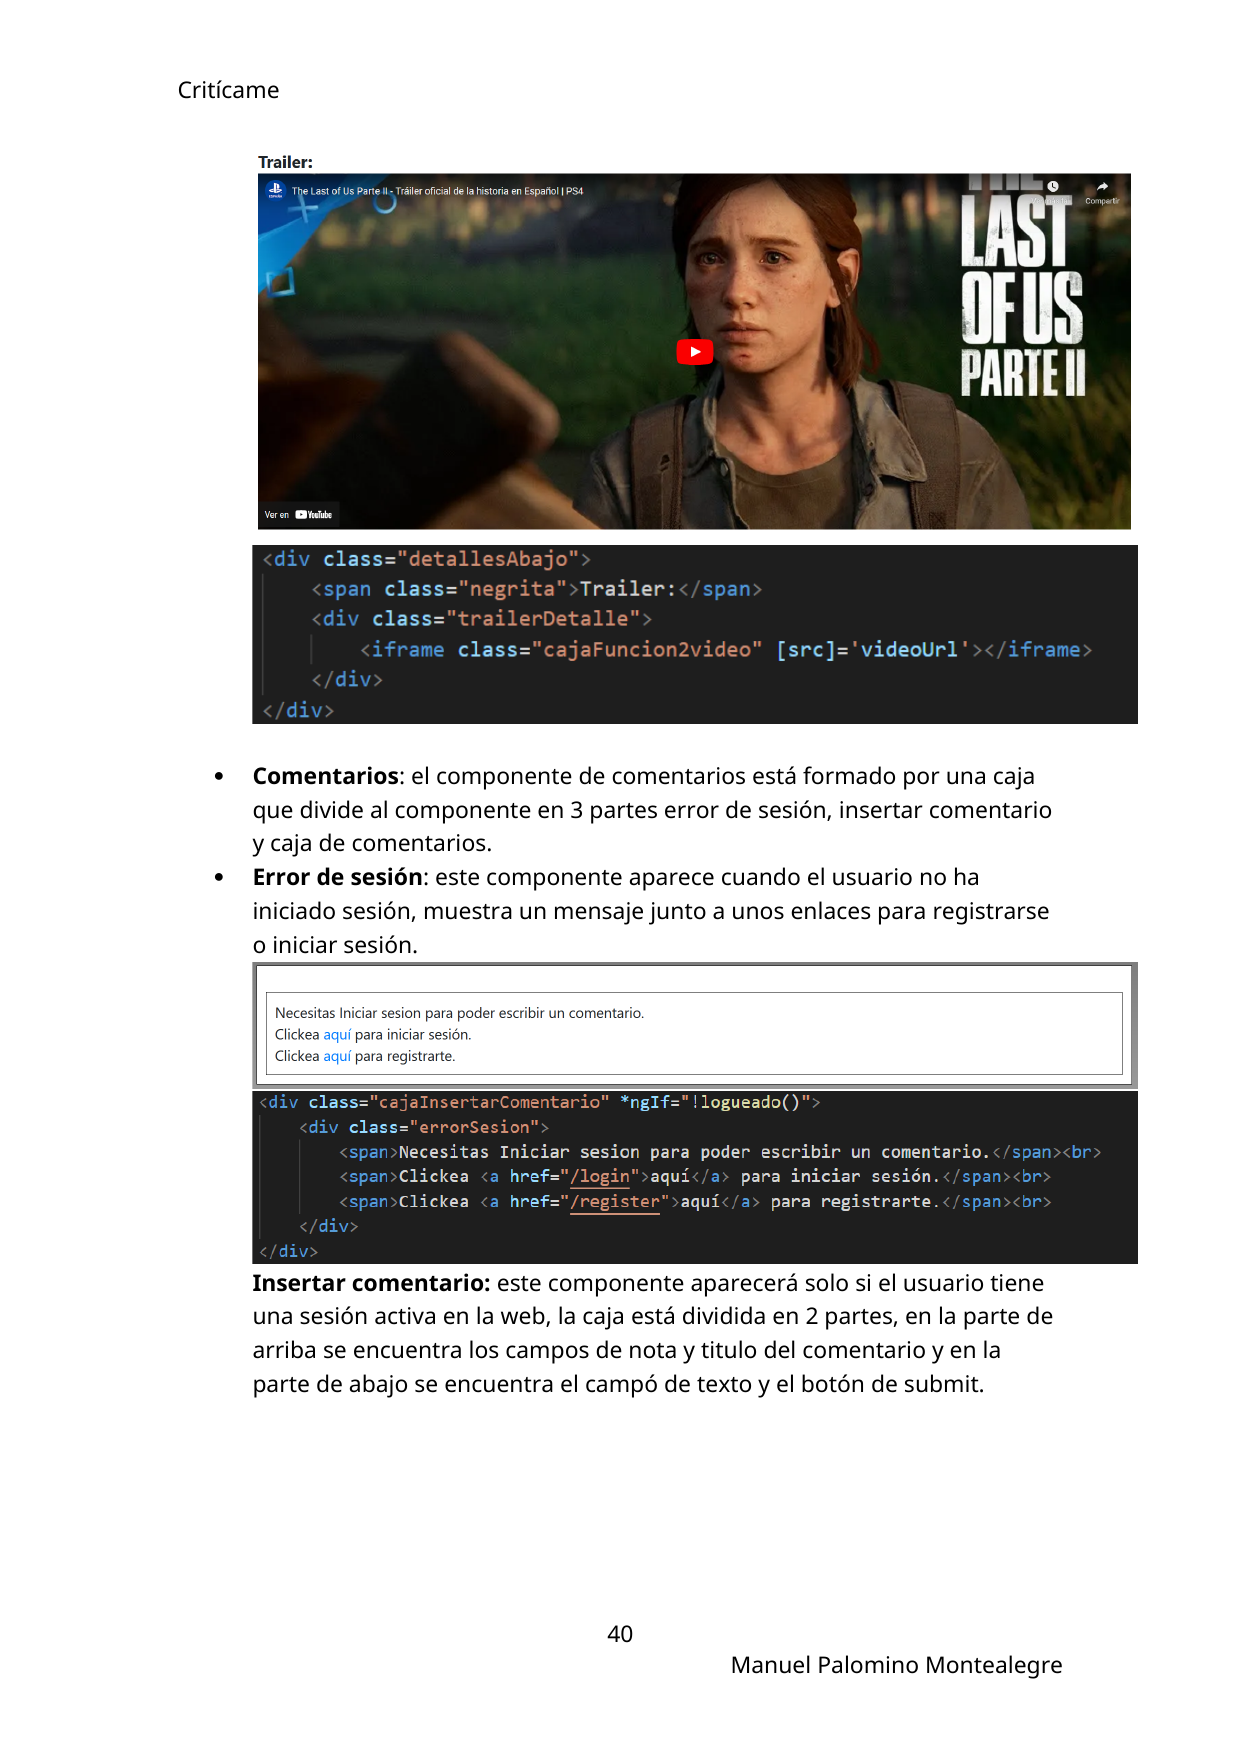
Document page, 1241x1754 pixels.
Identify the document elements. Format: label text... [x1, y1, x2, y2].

picture [252, 545, 1138, 724]
list Insertar comentario: este componente aparecerá solo si el usuario tiene una sesión activa en la web, la caja está dividida en 2 partes, en la parte de arriba se encuentra los campos de nota y titulo del comentario y en la parte de abajo se encuentra el campó de texto y el botón de submit. [252, 1266, 1063, 1399]
list Comentarios: el componente de comentarios está formado por una caja que divide al componente en 3 partes error de sesión, insertar comentario y caja de comentarios. [215, 760, 1063, 858]
picture [252, 1091, 1138, 1264]
picture [252, 147, 1138, 543]
list Error de sesión: este componente aparece cuando el usuario no ha iniciado sesión, muestra un mensaje junto a unos enlaces para registrarse o iniciar sesión. [215, 861, 1063, 960]
picture [252, 962, 1138, 1089]
